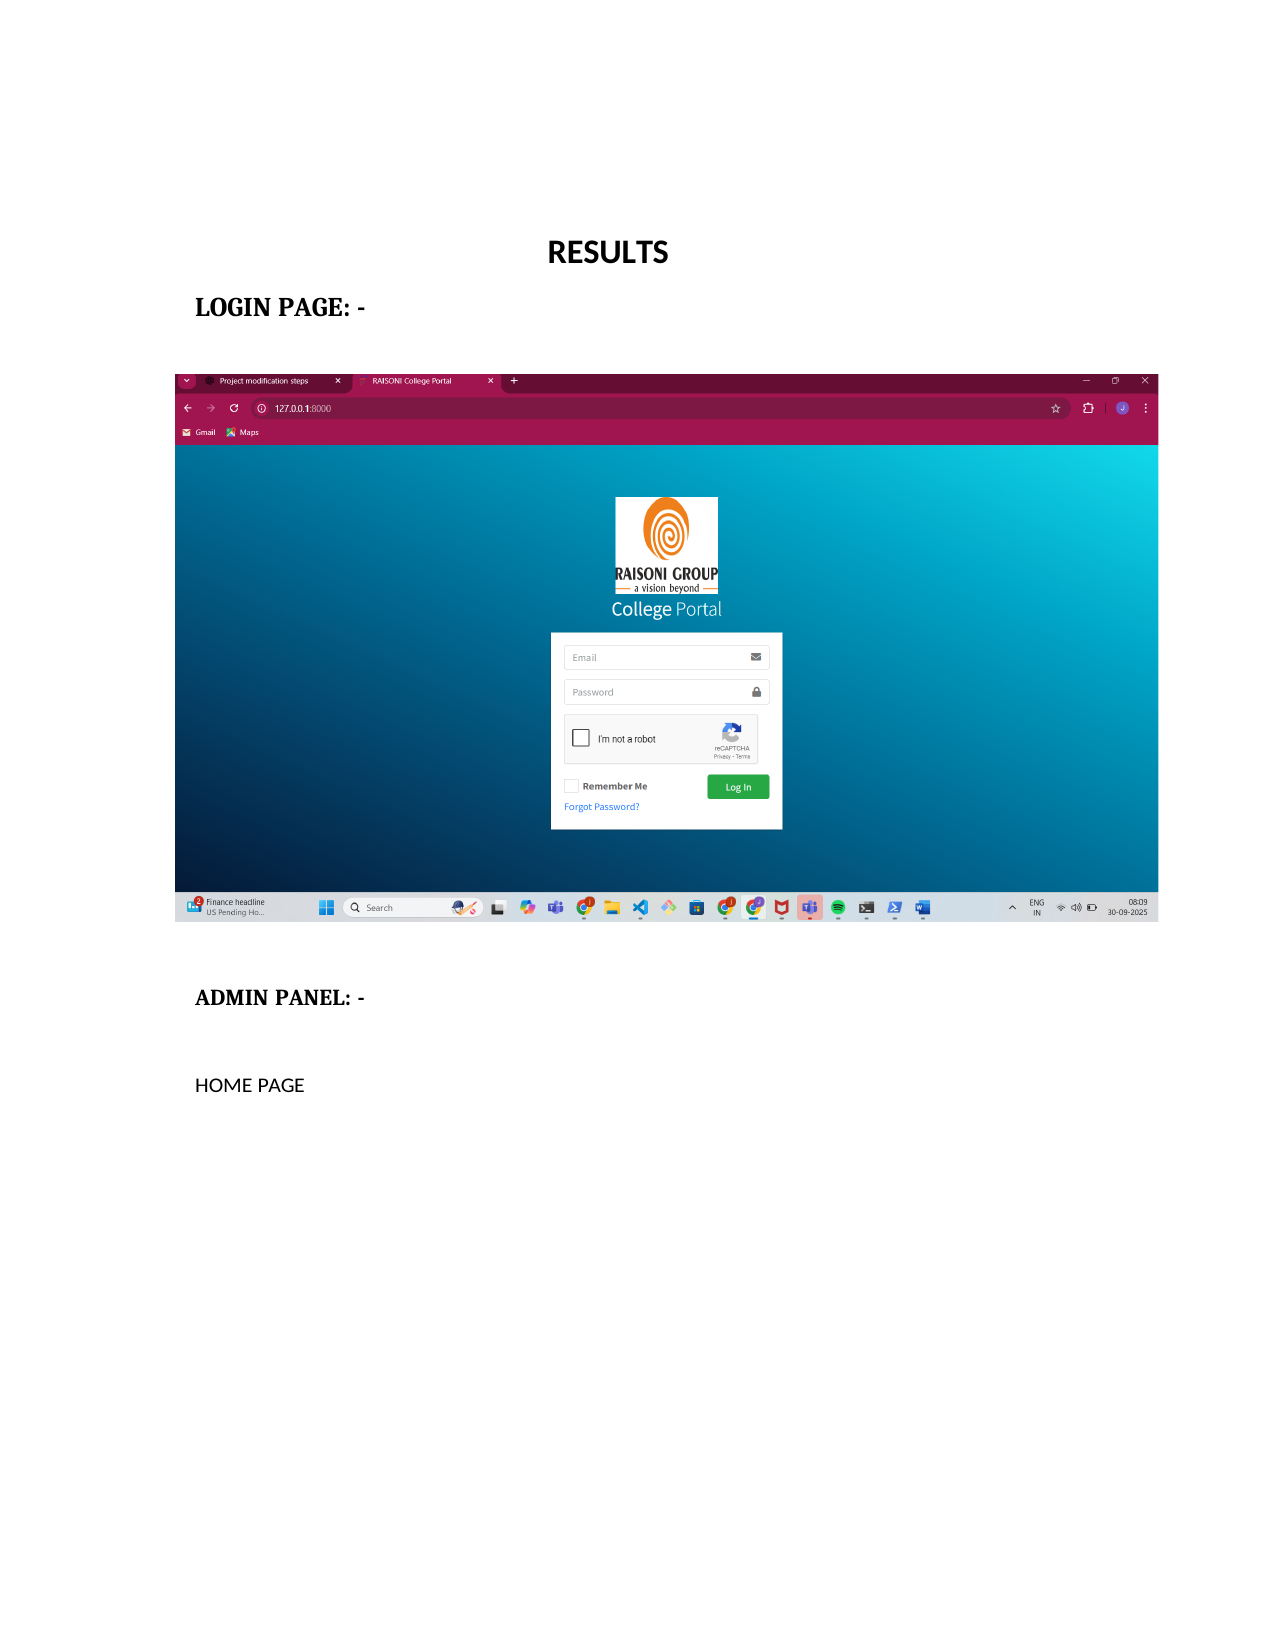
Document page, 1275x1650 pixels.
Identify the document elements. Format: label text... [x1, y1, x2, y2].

subtitle RESULTS [175, 230, 1042, 272]
picture [175, 624, 1159, 922]
subtitle LOGIN PAGE: - [195, 292, 1158, 323]
text HOME PAGE [195, 1073, 1158, 1098]
subtitle ADMIN PANEL: - [195, 985, 1158, 1011]
picture [175, 374, 1159, 702]
